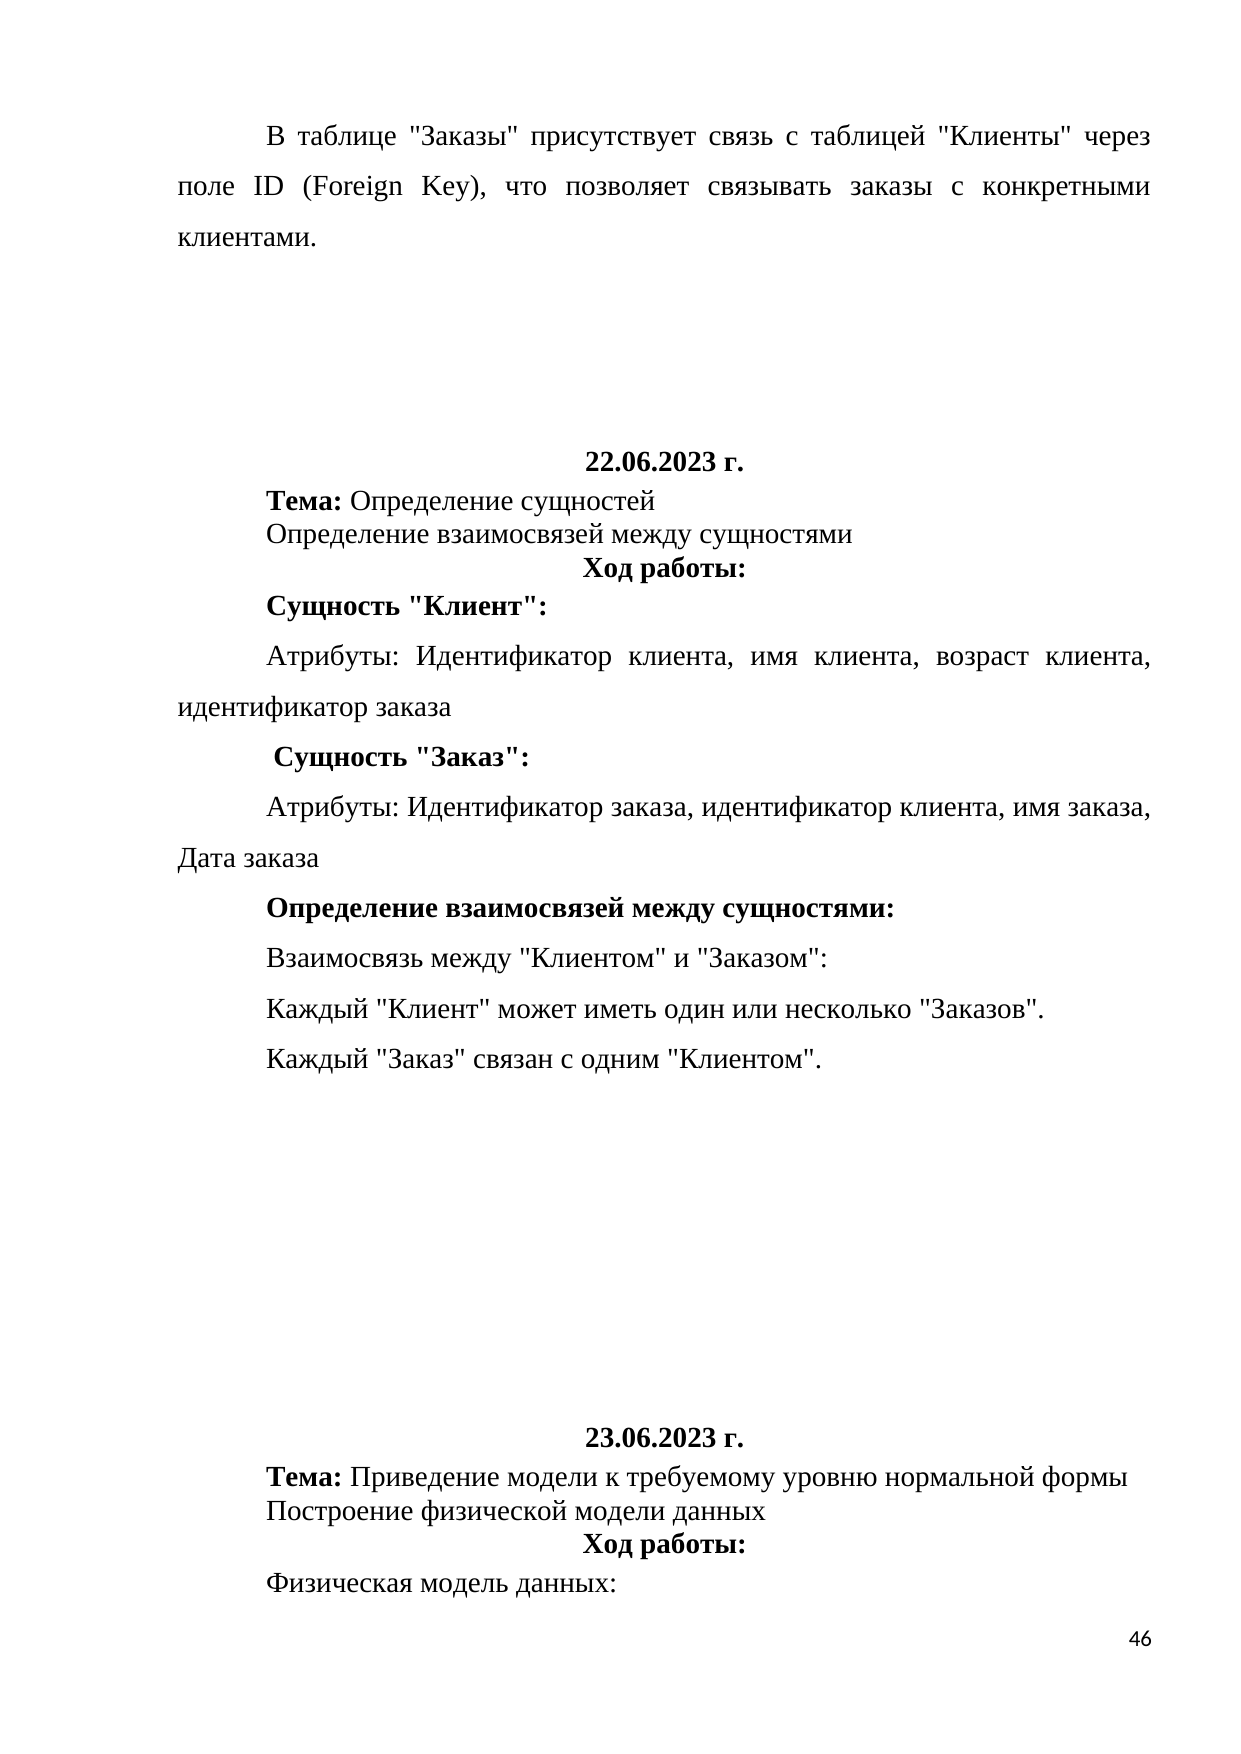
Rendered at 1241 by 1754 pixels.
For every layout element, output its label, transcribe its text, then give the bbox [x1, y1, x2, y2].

text Взаимосвязь между "Клиентом" и "Заказом": [177, 940, 1152, 974]
text Сущность "Клиент": [177, 588, 1152, 622]
subtitle Ход работы: [177, 1526, 1152, 1560]
text 22.06.2023 г. [177, 444, 1152, 478]
text Атрибуты: Идентификатор клиента, имя клиента, возраст клиента, идентификатор заказа [177, 638, 1152, 722]
text Сущность "Заказ": [177, 739, 1152, 773]
text Определение взаимосвязей между сущностями [177, 516, 1152, 550]
subtitle Ход работы: [177, 550, 1152, 583]
text Определение взаимосвязей между сущностями: [177, 890, 1152, 924]
text Тема: Приведение модели к требуемому уровню нормальной формы [177, 1459, 1152, 1493]
text В таблице "Заказы" присутствует связь с таблицей "Клиенты" через поле ID (Foreign Key), что позволяет связывать заказы с конкретными клиентами. [177, 118, 1152, 252]
text Тема: Определение сущностей [177, 483, 1152, 516]
text Атрибуты: Идентификатор заказа, идентификатор клиента, имя заказа, Дата заказа [177, 789, 1152, 873]
text Физическая модель данных: [177, 1565, 1152, 1598]
text Построение физической модели данных [177, 1493, 1152, 1526]
text 23.06.2023 г. [177, 1421, 1152, 1454]
text Каждый "Клиент" может иметь один или несколько "Заказов". [177, 991, 1152, 1024]
text Каждый "Заказ" связан с одним "Клиентом". [177, 1041, 1152, 1074]
